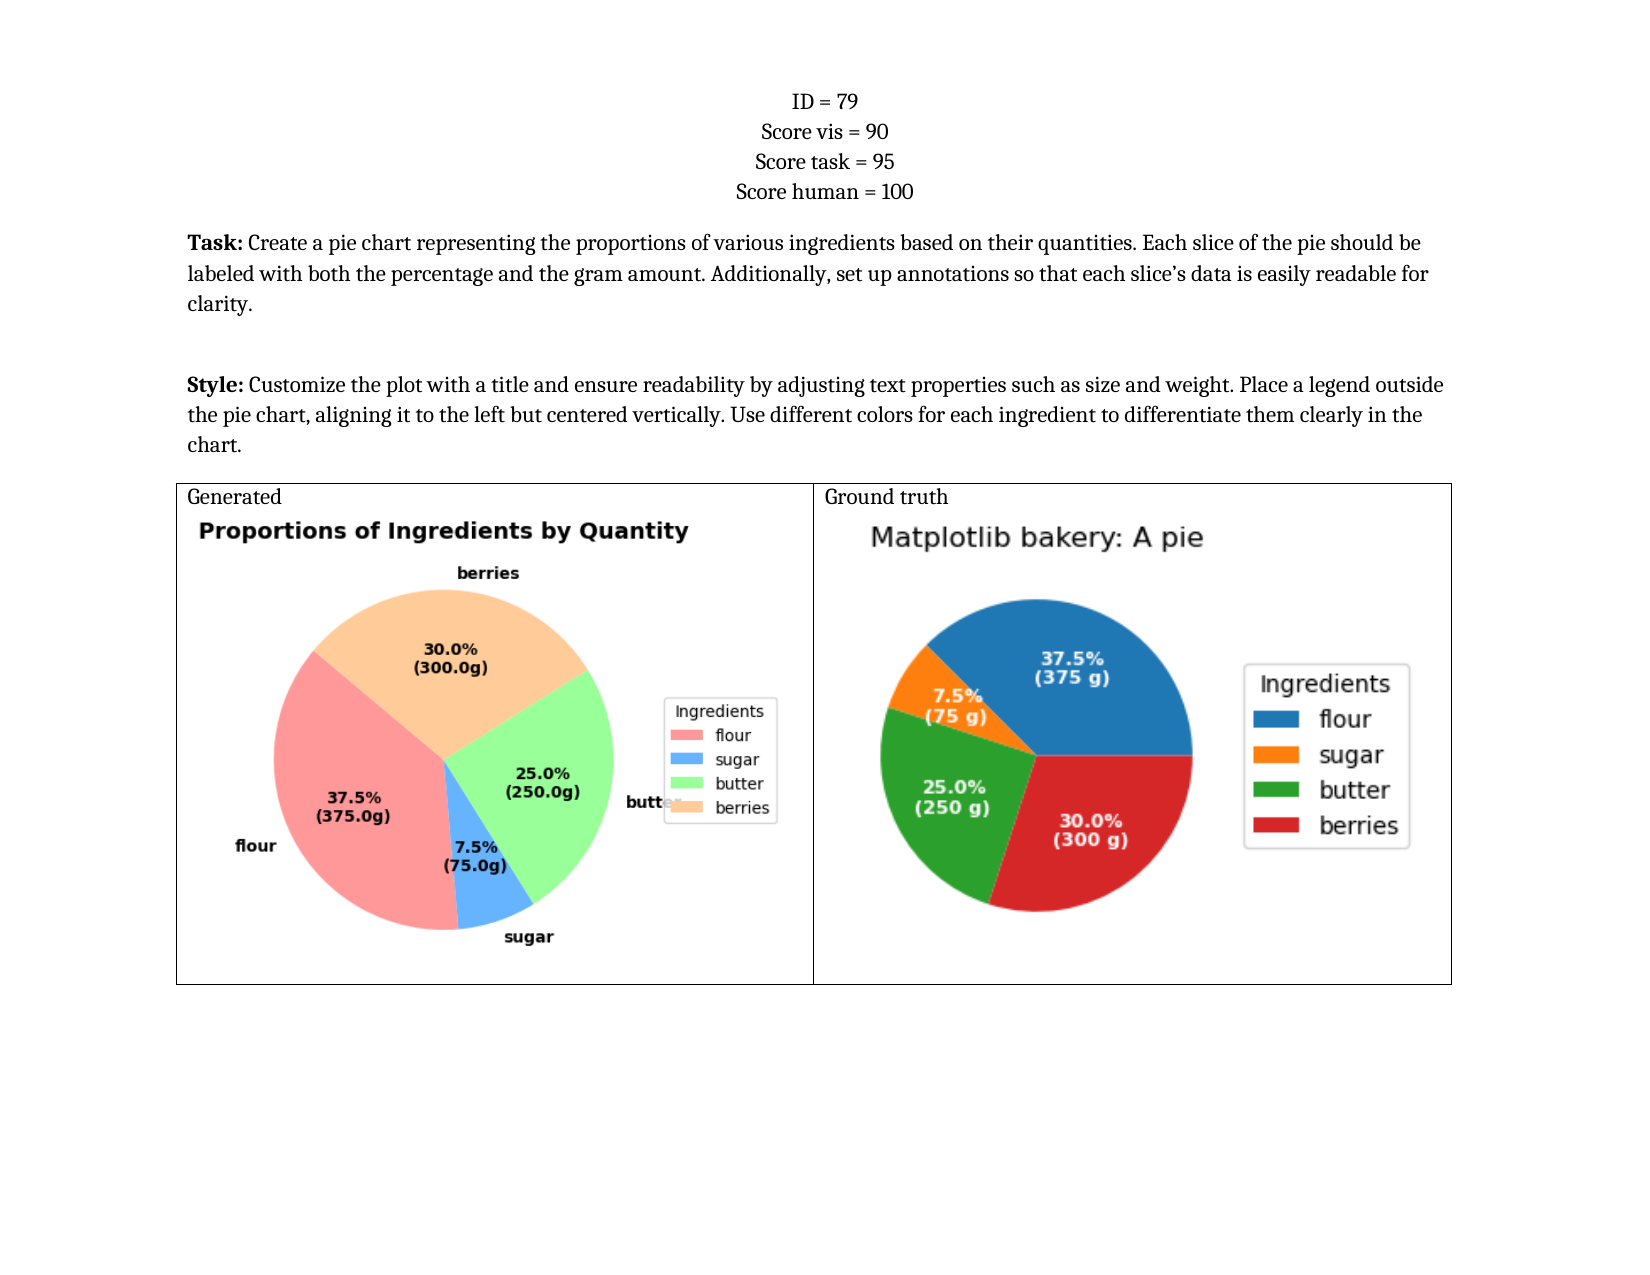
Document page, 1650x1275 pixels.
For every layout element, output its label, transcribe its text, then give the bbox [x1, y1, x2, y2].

picture [825, 510, 1425, 968]
picture [187, 510, 788, 984]
text Style: Customize the plot with a title and ensure readability by adjusting text properties such as size and weight. Place a legend outside the pie chart, aligning it to the left but centered vertically. Use different colors for each ingredient to differentiate them clearly in the chart. [187, 372, 1462, 459]
text Task: Create a pie chart representing the proportions of various ingredients based on their quantities. Each slice of the pie should be labeled with both the percentage and the gram amount. Additionally, set up annotations so that each slice’s data is easily readable for clarity. [187, 230, 1462, 347]
table_header Ground truth [814, 484, 1451, 983]
table_header Generated [177, 484, 813, 983]
text ID = 79 Score vis = 90 Score task = 95 Score human = 100 [187, 88, 1462, 206]
